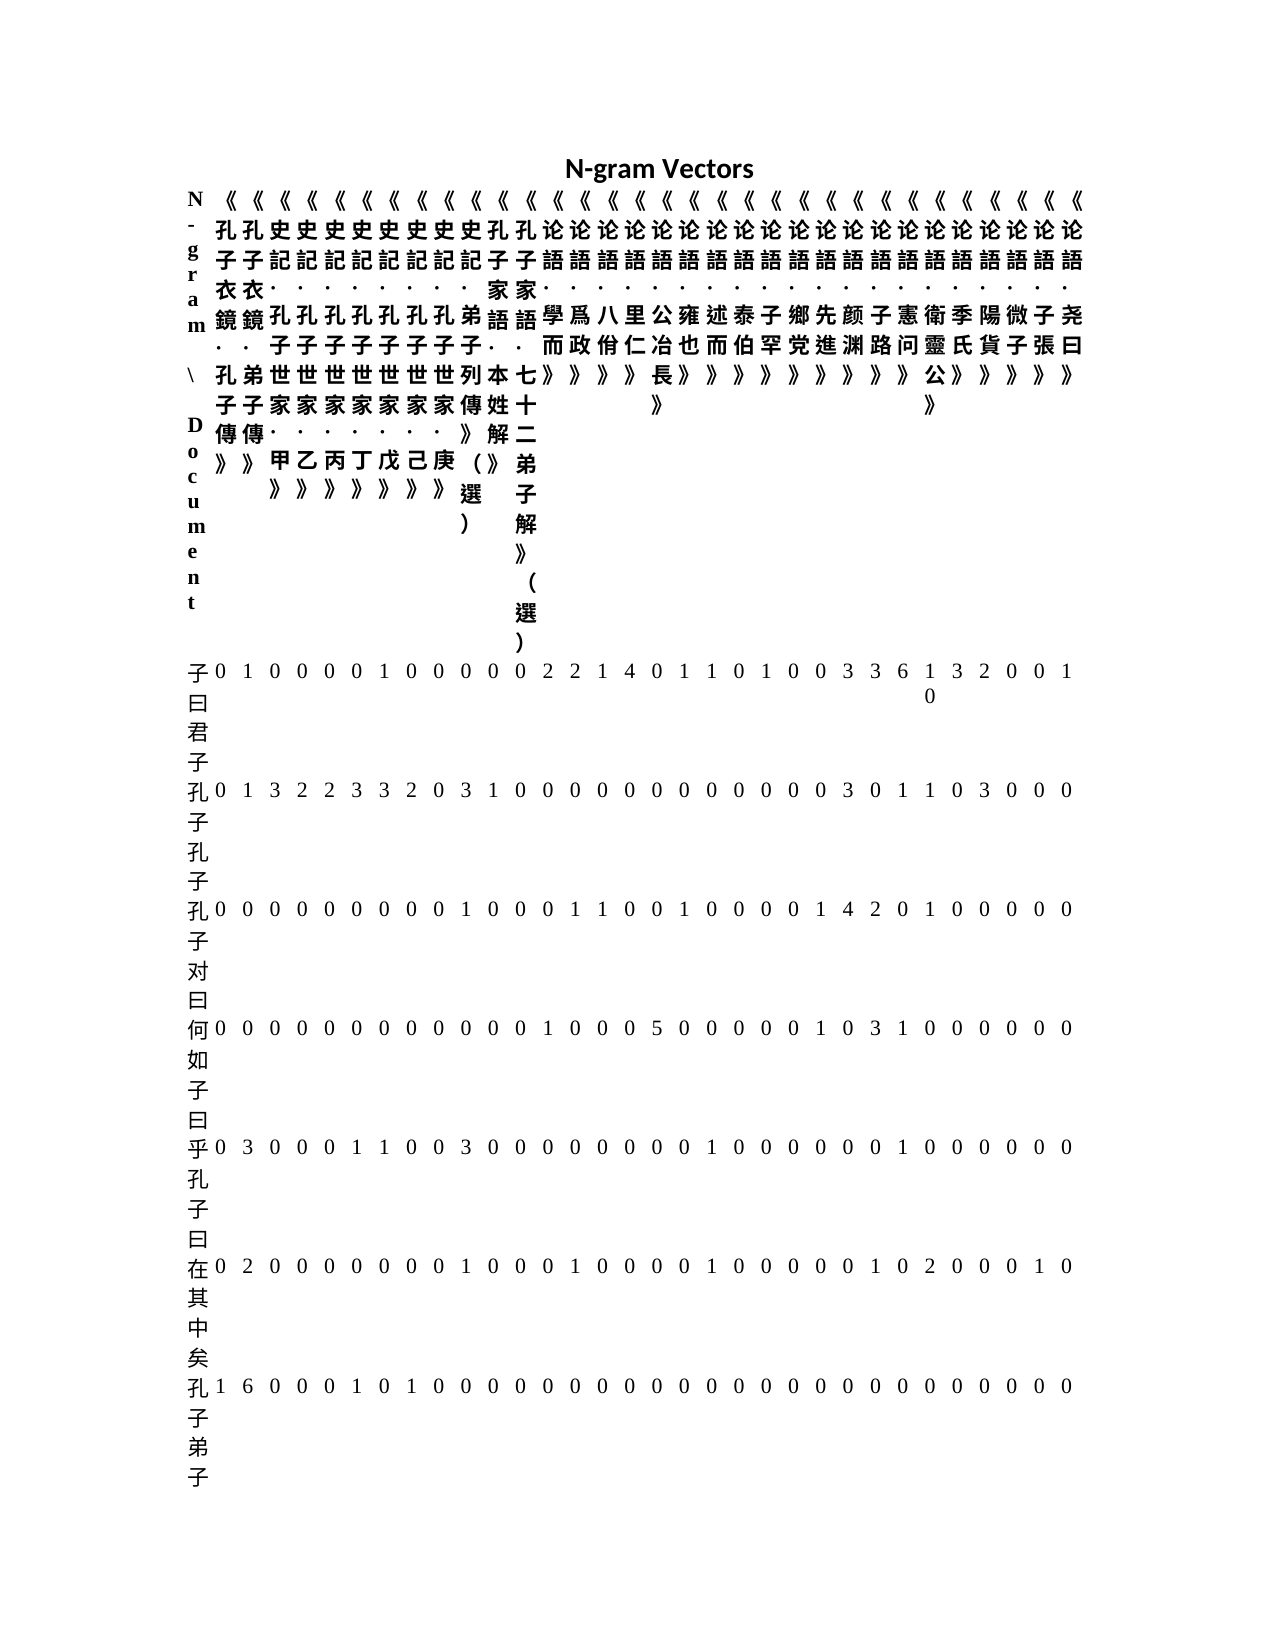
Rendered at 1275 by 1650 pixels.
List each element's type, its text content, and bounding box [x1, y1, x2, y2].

table_cell 0 [640, 1254, 667, 1373]
table_cell 0 [422, 1254, 449, 1373]
table_cell 0 [231, 896, 258, 1015]
table_header 《史記·孔子世家·己》 [395, 186, 422, 658]
table_cell 0 [995, 658, 1022, 777]
table_cell 1 [886, 777, 913, 896]
table_cell 0 [531, 1134, 558, 1253]
table_cell 1 [476, 777, 504, 896]
table_cell 0 [449, 1015, 476, 1134]
table_cell 0 [886, 896, 913, 1015]
table_header 《论語·子罕》 [749, 186, 777, 658]
table_cell 0 [722, 777, 749, 896]
table_cell 0 [313, 658, 340, 777]
table_cell 3 [231, 1134, 258, 1253]
table_cell 1 [695, 658, 722, 777]
table_cell 5 [640, 1015, 667, 1134]
table_header 《论語·陽貨》 [968, 186, 995, 658]
table_cell 孔子弟子 [176, 1373, 203, 1492]
table_cell 0 [777, 777, 804, 896]
table_header 《论語·雍也》 [668, 186, 695, 658]
table_cell 0 [313, 1015, 340, 1134]
table_cell 0 [749, 1254, 777, 1373]
table_cell 0 [285, 1373, 313, 1492]
table_cell 2 [231, 1254, 258, 1373]
table_cell 0 [940, 1134, 968, 1253]
table_cell 何如子曰 [176, 1015, 203, 1134]
table_cell 0 [777, 1373, 804, 1492]
table_cell 2 [313, 777, 340, 896]
table_cell 1 [804, 1015, 831, 1134]
table_cell 0 [995, 896, 1022, 1015]
table_cell 0 [968, 896, 995, 1015]
table_cell 0 [695, 896, 722, 1015]
table_cell 0 [722, 1373, 749, 1492]
table_cell 3 [940, 658, 968, 777]
table_cell 0 [422, 658, 449, 777]
table_header 《孔子衣鏡·弟子傳》 [231, 186, 258, 658]
table_cell 0 [613, 896, 640, 1015]
table_header 《论語·季氏》 [940, 186, 968, 658]
table_header 《论語·爲政》 [558, 186, 586, 658]
table_cell 0 [313, 1134, 340, 1253]
table_cell 1 [695, 1134, 722, 1253]
table_cell 0 [395, 1254, 422, 1373]
table_header N-gram \ Document [176, 186, 203, 658]
table_cell 0 [204, 896, 231, 1015]
table_header 《史記·孔子世家·甲》 [258, 186, 285, 658]
table_header 《孔子衣鏡·孔子傳》 [204, 186, 231, 658]
table_cell 0 [995, 1015, 1022, 1134]
table_cell 3 [831, 777, 858, 896]
table_cell 0 [831, 1254, 858, 1373]
table_cell 0 [613, 1373, 640, 1492]
table_cell 2 [913, 1254, 940, 1373]
table_cell 0 [668, 1254, 695, 1373]
table_cell 0 [586, 1134, 613, 1253]
table_cell 1 [668, 658, 695, 777]
table_cell 0 [940, 777, 968, 896]
table_cell 0 [586, 1254, 613, 1373]
table_cell 3 [258, 777, 285, 896]
table_cell 0 [586, 1373, 613, 1492]
table_cell 0 [968, 1254, 995, 1373]
table_cell 1 [1050, 658, 1077, 777]
table_cell 0 [613, 1015, 640, 1134]
table_cell 1 [395, 1373, 422, 1492]
table_cell 0 [531, 896, 558, 1015]
table_cell 2 [859, 896, 886, 1015]
table_header 《论語·公冶長》 [640, 186, 667, 658]
table_cell 0 [395, 658, 422, 777]
table_cell 0 [258, 1134, 285, 1253]
table_cell 0 [313, 1373, 340, 1492]
table_cell 2 [558, 658, 586, 777]
table_cell 孔子对曰 [176, 896, 203, 1015]
table_cell 1 [231, 777, 258, 896]
table_cell 0 [995, 777, 1022, 896]
table_header 《论語·子張》 [1022, 186, 1049, 658]
table_header 《史記·孔子世家·丁》 [340, 186, 367, 658]
table_cell 0 [613, 777, 640, 896]
table_header 《论語·尧曰》 [1050, 186, 1077, 658]
table_cell 0 [804, 1373, 831, 1492]
table_cell 0 [395, 1015, 422, 1134]
table_cell 0 [504, 1373, 531, 1492]
table_cell 1 [886, 1134, 913, 1253]
table_cell 0 [859, 1134, 886, 1253]
table_cell 0 [367, 1373, 394, 1492]
table_cell 0 [859, 777, 886, 896]
table_cell 0 [722, 658, 749, 777]
table_cell 0 [558, 777, 586, 896]
subtitle N-gram Vectors [187, 150, 1087, 186]
table_cell 0 [258, 896, 285, 1015]
table_cell 1 [531, 1015, 558, 1134]
table_cell 0 [313, 1254, 340, 1373]
table_cell 0 [313, 896, 340, 1015]
table_cell 0 [449, 1373, 476, 1492]
table_cell 6 [886, 658, 913, 777]
table_cell 0 [777, 1015, 804, 1134]
table_cell 0 [722, 896, 749, 1015]
table_cell 0 [1022, 1015, 1049, 1134]
table_cell 0 [886, 1373, 913, 1492]
table_cell 0 [285, 658, 313, 777]
table_header 《论語·述而》 [695, 186, 722, 658]
table_cell 6 [231, 1373, 258, 1492]
table_header 《论語·衛靈公》 [913, 186, 940, 658]
table_header 《论語·憲问》 [886, 186, 913, 658]
table_cell 3 [859, 1015, 886, 1134]
table_cell 0 [476, 1015, 504, 1134]
table_cell 0 [613, 1254, 640, 1373]
table_cell 在其中矣 [176, 1254, 203, 1373]
table_cell 0 [449, 658, 476, 777]
table_cell 3 [859, 658, 886, 777]
table_cell 1 [558, 1254, 586, 1373]
table_cell 0 [367, 1015, 394, 1134]
table_cell 0 [395, 1134, 422, 1253]
table_cell 1 [231, 658, 258, 777]
table_cell 0 [367, 896, 394, 1015]
table_cell 0 [285, 1015, 313, 1134]
table_header 《论語·鄉党》 [777, 186, 804, 658]
table_header 《史記·弟子列傳》（選） [449, 186, 476, 658]
table_cell 0 [995, 1134, 1022, 1253]
table_cell 10 [913, 658, 940, 777]
table_cell 0 [1050, 1373, 1077, 1492]
table_cell 0 [749, 777, 777, 896]
table_cell 2 [285, 777, 313, 896]
table_cell 0 [940, 896, 968, 1015]
table_cell 1 [367, 1134, 394, 1253]
table_cell 0 [749, 896, 777, 1015]
table_cell 0 [204, 777, 231, 896]
table_cell 0 [1050, 1015, 1077, 1134]
table_cell 0 [531, 1373, 558, 1492]
table_cell 0 [668, 1015, 695, 1134]
table_cell 0 [531, 777, 558, 896]
table_header 《论語·微子》 [995, 186, 1022, 658]
table_cell 0 [1050, 1134, 1077, 1253]
table_header 《孔子家語·七十二弟子解》（選） [504, 186, 531, 658]
table_cell 0 [586, 777, 613, 896]
table_cell 3 [367, 777, 394, 896]
table_cell 0 [722, 1134, 749, 1253]
table_cell 0 [640, 1373, 667, 1492]
table_cell 1 [804, 896, 831, 1015]
table_cell 0 [668, 777, 695, 896]
table_cell 0 [422, 1134, 449, 1253]
table_header 《论語·八佾》 [586, 186, 613, 658]
table_cell 子曰君子 [176, 658, 203, 777]
table_cell 0 [640, 777, 667, 896]
table_cell 3 [968, 777, 995, 896]
table_cell 0 [722, 1015, 749, 1134]
table_header 《论語·泰伯》 [722, 186, 749, 658]
table_cell 0 [831, 1134, 858, 1253]
table_cell 0 [995, 1373, 1022, 1492]
table_cell 0 [1022, 1134, 1049, 1253]
table_cell 1 [668, 896, 695, 1015]
table_cell 0 [804, 658, 831, 777]
table_cell 0 [504, 1015, 531, 1134]
table_cell 0 [640, 1134, 667, 1253]
table_cell 0 [285, 1254, 313, 1373]
table_cell 3 [340, 777, 367, 896]
table_cell 0 [340, 1015, 367, 1134]
table_header 《史記·孔子世家·庚》 [422, 186, 449, 658]
table_cell 乎孔子曰 [176, 1134, 203, 1253]
table_cell 1 [1022, 1254, 1049, 1373]
table_cell 0 [995, 1254, 1022, 1373]
table_cell 0 [804, 777, 831, 896]
table_cell 0 [395, 896, 422, 1015]
table_cell 0 [258, 1015, 285, 1134]
table_cell 1 [340, 1134, 367, 1253]
table_cell 0 [285, 896, 313, 1015]
table_header 《论語·里仁》 [613, 186, 640, 658]
table_cell 0 [476, 1134, 504, 1253]
table_cell 2 [968, 658, 995, 777]
table_cell 0 [204, 1015, 231, 1134]
table_cell 0 [695, 1373, 722, 1492]
table_cell 1 [859, 1254, 886, 1373]
table_cell 3 [831, 658, 858, 777]
table_cell 0 [504, 896, 531, 1015]
table_cell 0 [504, 658, 531, 777]
table_header 《史記·孔子世家·丙》 [313, 186, 340, 658]
table_header 《史記·孔子世家·乙》 [285, 186, 313, 658]
table_cell 0 [749, 1015, 777, 1134]
table_cell 0 [722, 1254, 749, 1373]
table_cell 0 [968, 1015, 995, 1134]
table_cell 0 [1022, 777, 1049, 896]
table_cell 0 [640, 896, 667, 1015]
table_cell 0 [695, 1015, 722, 1134]
table_cell 0 [940, 1015, 968, 1134]
table_cell 0 [476, 1254, 504, 1373]
table_cell 1 [340, 1373, 367, 1492]
table_cell 0 [777, 896, 804, 1015]
table_cell 0 [340, 658, 367, 777]
table_cell 1 [558, 896, 586, 1015]
table_cell 0 [422, 1015, 449, 1134]
table_cell 0 [285, 1134, 313, 1253]
table_cell 0 [558, 1134, 586, 1253]
table_cell 0 [804, 1254, 831, 1373]
table_cell 0 [668, 1134, 695, 1253]
table_cell 0 [1050, 896, 1077, 1015]
table_cell 0 [913, 1373, 940, 1492]
table_cell 1 [586, 658, 613, 777]
table_cell 0 [204, 658, 231, 777]
table_cell 0 [913, 1134, 940, 1253]
table_cell 0 [340, 1254, 367, 1373]
table_cell 0 [231, 1015, 258, 1134]
table_cell 0 [558, 1015, 586, 1134]
table_cell 0 [258, 658, 285, 777]
table_cell 0 [613, 1134, 640, 1253]
table_cell 0 [859, 1373, 886, 1492]
table_cell 0 [913, 1015, 940, 1134]
table_cell 0 [558, 1373, 586, 1492]
table_cell 孔子孔子 [176, 777, 203, 896]
table_cell 0 [531, 1254, 558, 1373]
table_cell 1 [749, 658, 777, 777]
table_cell 0 [968, 1134, 995, 1253]
table_cell 1 [586, 896, 613, 1015]
table_cell 0 [586, 1015, 613, 1134]
table_cell 0 [940, 1254, 968, 1373]
table_cell 4 [613, 658, 640, 777]
table_header 《论語·颜渊》 [831, 186, 858, 658]
table_cell 0 [504, 1134, 531, 1253]
table_cell 0 [504, 777, 531, 896]
table_cell 0 [831, 1373, 858, 1492]
table_cell 0 [777, 658, 804, 777]
table_cell 1 [886, 1015, 913, 1134]
table_cell 0 [1050, 777, 1077, 896]
table_cell 1 [449, 896, 476, 1015]
table_cell 1 [913, 777, 940, 896]
table_cell 0 [804, 1134, 831, 1253]
table_cell 0 [940, 1373, 968, 1492]
table_cell 4 [831, 896, 858, 1015]
table_cell 1 [204, 1373, 231, 1492]
table_cell 0 [668, 1373, 695, 1492]
table_cell 0 [204, 1134, 231, 1253]
table_cell 0 [340, 896, 367, 1015]
table_cell 0 [749, 1373, 777, 1492]
table_cell 0 [777, 1254, 804, 1373]
table_header 《论語·子路》 [859, 186, 886, 658]
table_cell 0 [476, 658, 504, 777]
table_cell 0 [695, 777, 722, 896]
table_header 《论語·學而》 [531, 186, 558, 658]
table_cell 0 [1050, 1254, 1077, 1373]
table_cell 0 [258, 1373, 285, 1492]
table_cell 0 [204, 1254, 231, 1373]
table_header 《孔子家語·本姓解》 [476, 186, 504, 658]
table_cell 2 [395, 777, 422, 896]
table_cell 0 [504, 1254, 531, 1373]
table_cell 0 [640, 658, 667, 777]
table_cell 0 [258, 1254, 285, 1373]
table_cell 0 [886, 1254, 913, 1373]
table_cell 0 [476, 1373, 504, 1492]
table_cell 3 [449, 1134, 476, 1253]
table_cell 0 [777, 1134, 804, 1253]
table_cell 0 [831, 1015, 858, 1134]
table_cell 0 [367, 1254, 394, 1373]
table_cell 2 [531, 658, 558, 777]
table_header 《论語·先進》 [804, 186, 831, 658]
table_cell 0 [422, 896, 449, 1015]
table_cell 0 [968, 1373, 995, 1492]
table_cell 0 [422, 777, 449, 896]
table_cell 0 [1022, 1373, 1049, 1492]
table_cell 0 [476, 896, 504, 1015]
table_cell 1 [913, 896, 940, 1015]
table_cell 1 [695, 1254, 722, 1373]
table_cell 1 [367, 658, 394, 777]
table_cell 0 [1022, 896, 1049, 1015]
table_cell 1 [449, 1254, 476, 1373]
table_cell 3 [449, 777, 476, 896]
table_cell 0 [422, 1373, 449, 1492]
table_cell 0 [1022, 658, 1049, 777]
table_header 《史記·孔子世家·戊》 [367, 186, 394, 658]
table_cell 0 [749, 1134, 777, 1253]
